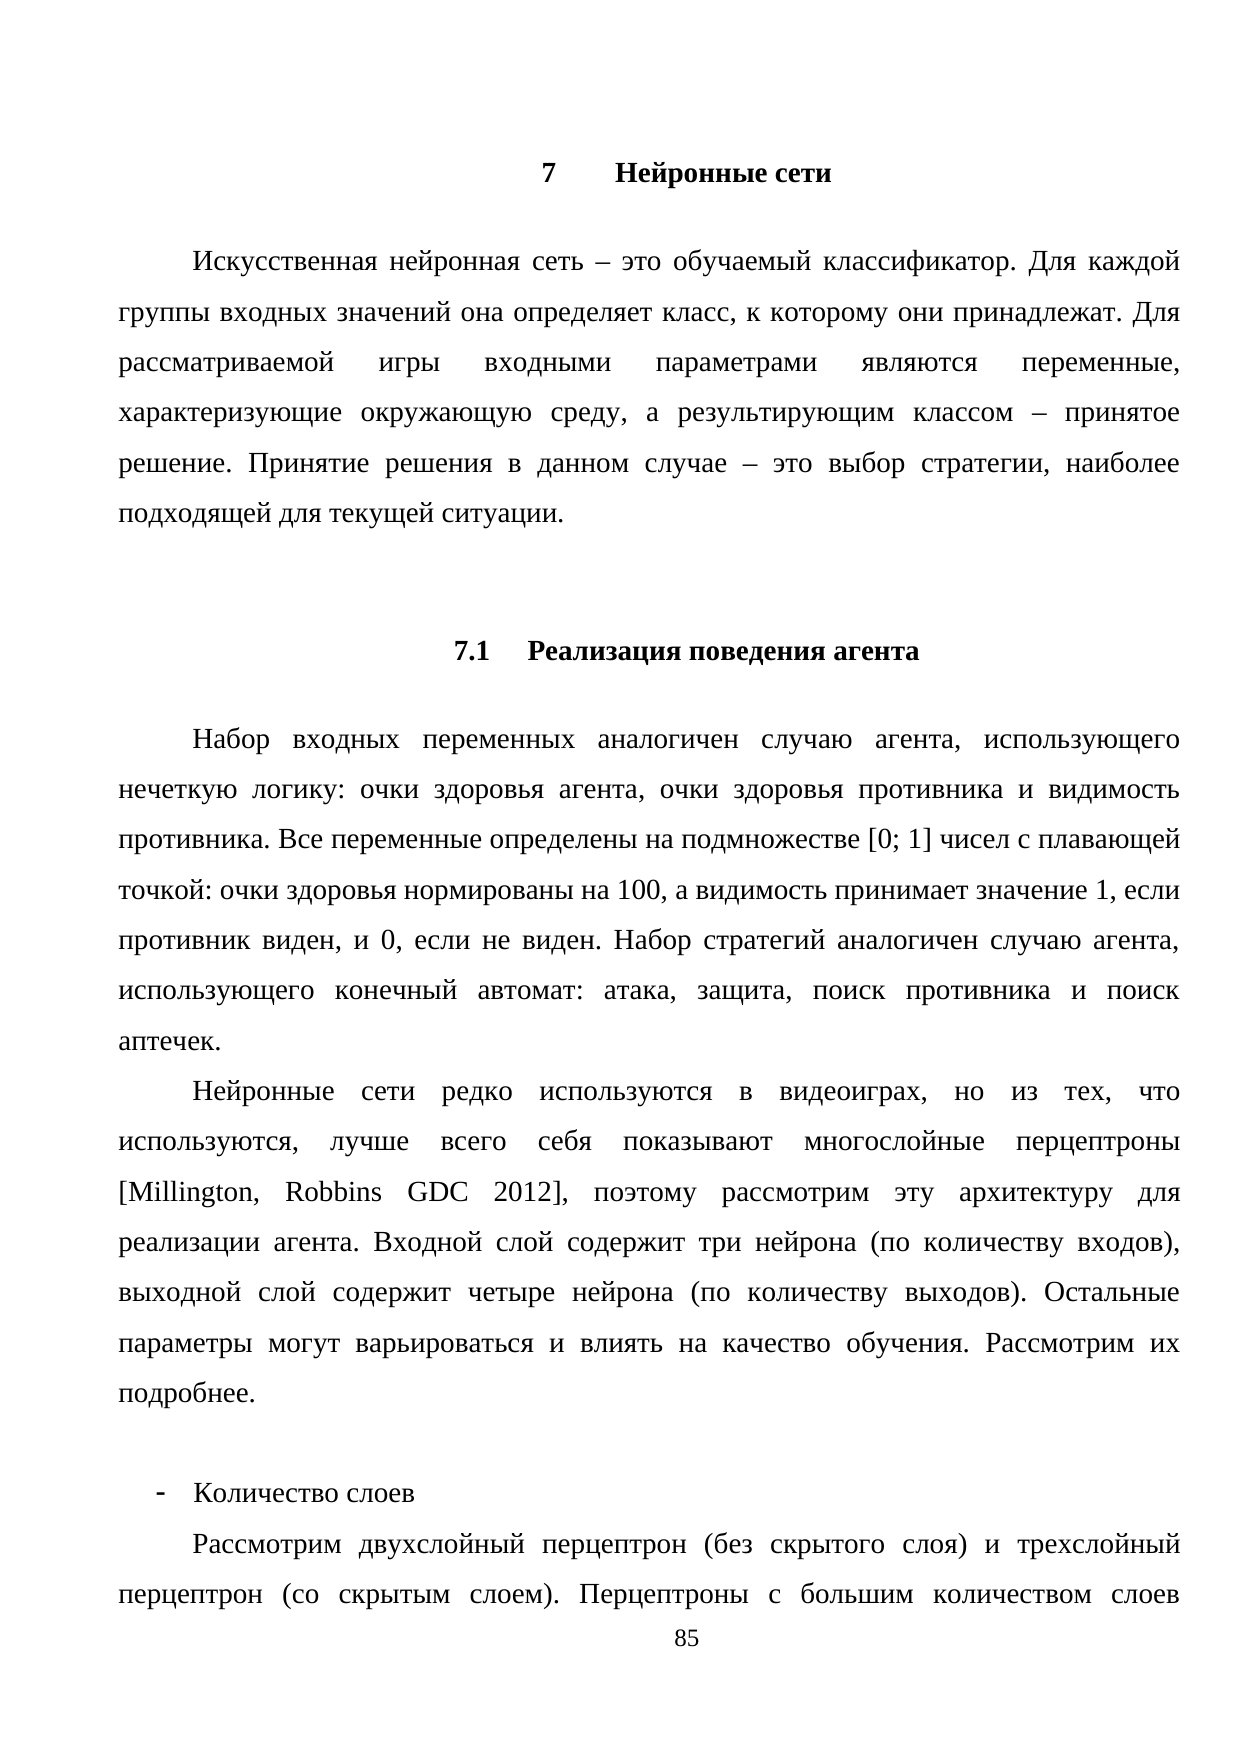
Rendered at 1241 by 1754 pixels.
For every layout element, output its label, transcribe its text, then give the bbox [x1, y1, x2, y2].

subtitle Нейронные сети [118, 156, 1181, 189]
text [118, 1526, 1181, 1610]
text Нейронные сети редко используются в видеоиграх, но из тех, что используются, лучше всего себя показывают многослойные перцептроны [Millington, Robbins GDC 2012], поэтому рассмотрим эту архитектуру для реализации агента. Входной слой содержит три нейрона (по количеству входов), выходной слой содержит четыре нейрона (по количеству выходов). Остальные параметры могут варьироваться и влиять на качество обучения. Рассмотрим их подробнее. [118, 1073, 1181, 1408]
subtitle Реализация поведения агента [118, 633, 1181, 667]
text Набор входных переменных аналогичен случаю агента, использующего нечеткую логику: очки здоровья агента, очки здоровья противника и видимость противника. Все переменные определены на подмножестве [0; 1] чисел с плавающей точкой: очки здоровья нормированы на 100, а видимость принимает значение 1, если противник виден, и 0, если не виден. Набор стратегий аналогичен случаю агента, использующего конечный автомат: атака, защита, поиск противника и поиск аптечек. [118, 721, 1181, 1056]
text Искусственная нейронная сеть – это обучаемый классификатор. Для каждой группы входных значений она определяет класс, к которому они принадлежат. Для рассматриваемой игры входными параметрами являются переменные, характеризующие окружающую среду, а результирующим классом – принятое решение. Принятие решения в данном случае – это выбор стратегии, наиболее подходящей для текущей ситуации. [118, 243, 1181, 528]
subtitle Количество слоев [156, 1476, 1181, 1509]
